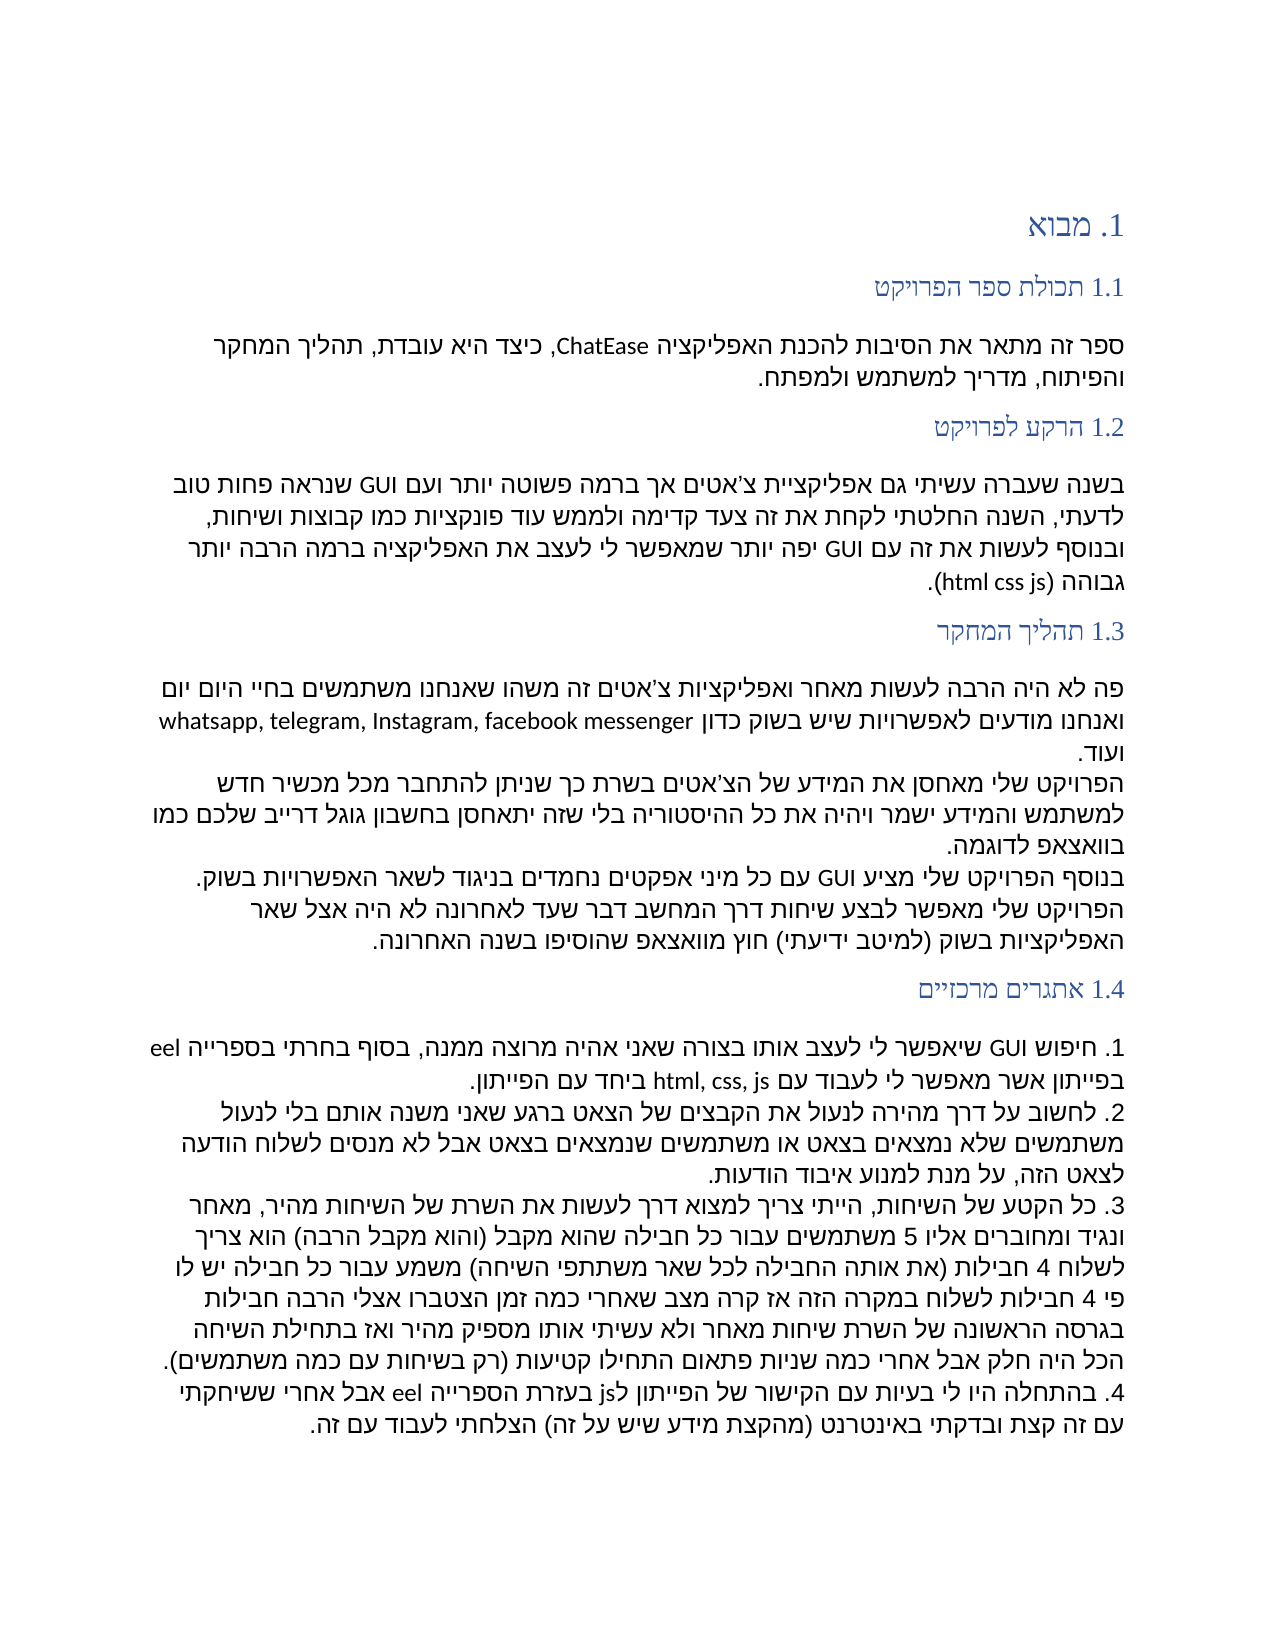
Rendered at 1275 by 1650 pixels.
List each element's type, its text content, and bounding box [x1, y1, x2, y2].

subtitle 1.1 תכולת ספר הפרויקט [150, 272, 1125, 303]
subtitle 1.4 אתגרים מרכזיים [150, 973, 1125, 1005]
subtitle 1.3 תהליך המחקר [150, 615, 1125, 647]
text פה לא היה הרבה לעשות מאחר ואפליקציות צ’אטים זה משהו שאנחנו משתמשים בחיי היום יום ואנחנו מודעים לאפשרויות שיש בשוק כדון whatsapp, telegram, Instagram, facebook messenger ועוד. הפרויקט שלי מאחסן את המידע של הצ’אטים בשרת כך שניתן להתחבר מכל מכשיר חדש למשתמש והמידע ישמר ויהיה את כל ההיסטוריה בלי שזה יתאחסן בחשבון גוגל דרייב שלכם כמו בוואצאפ לדוגמה. בנוסף הפרויקט שלי מציע GUI עם כל מיני אפקטים נחמדים בניגוד לשאר האפשרויות בשוק. הפרויקט שלי מאפשר לבצע שיחות דרך המחשב דבר שעד לאחרונה לא היה אצל שאר האפליקציות בשוק (למיטב ידיעתי) חוץ מוואצאפ שהוסיפו בשנה האחרונה. [150, 674, 1125, 954]
text ספר זה מתאר את הסיבות להכנת האפליקציה ChatEase, כיצד היא עובדת, תהליך המחקר והפיתוח, מדריך למשתמש ולמפתח. [150, 330, 1125, 392]
text 1. חיפוש GUI שיאפשר לי לעצב אותו בצורה שאני אהיה מרוצה ממנה, בסוף בחרתי בספרייה eel בפייתון אשר מאפשר לי לעבוד עם html, css, js ביחד עם הפייתון. 2. לחשוב על דרך מהירה לנעול את הקבצים של הצאט ברגע שאני משנה אותם בלי לנעול משתמשים שלא נמצאים בצאט או משתמשים שנמצאים בצאט אבל לא מנסים לשלוח הודעה לצאט הזה, על מנת למנוע איבוד הודעות. 3. כל הקטע של השיחות, הייתי צריך למצוא דרך לעשות את השרת של השיחות מהיר, מאחר ונגיד ומחוברים אליו 5 משתמשים עבור כל חבילה שהוא מקבל (והוא מקבל הרבה) הוא צריך לשלוח 4 חבילות (את אותה החבילה לכל שאר משתתפי השיחה) משמע עבור כל חבילה יש לו פי 4 חבילות לשלוח במקרה הזה אז קרה מצב שאחרי כמה זמן הצטברו אצלי הרבה חבילות בגרסה הראשונה של השרת שיחות מאחר ולא עשיתי אותו מספיק מהיר ואז בתחילת השיחה הכל היה חלק אבל אחרי כמה שניות פתאום התחילו קטיעות (רק בשיחות עם כמה משתמשים). 4. בהתחלה היו לי בעיות עם הקישור של הפייתון לjs בעזרת הספרייה eel אבל אחרי ששיחקתי עם זה קצת ובדקתי באינטרנט (מהקצת מידע שיש על זה) הצלחתי לעבוד עם זה. [150, 1032, 1125, 1439]
subtitle 1. מבוא [150, 205, 1125, 243]
text בשנה שעברה עשיתי גם אפליקציית צ’אטים אך ברמה פשוטה יותר ועם GUI שנראה פחות טוב לדעתי, השנה החלטתי לקחת את זה צעד קדימה ולממש עוד פונקציות כמו קבוצות ושיחות, ובנוסף לעשות את זה עם GUI יפה יותר שמאפשר לי לעצב את האפליקציה ברמה הרבה יותר גבוהה (html css js). [150, 469, 1125, 596]
subtitle 1.2 הרקע לפרויקט [150, 411, 1125, 442]
